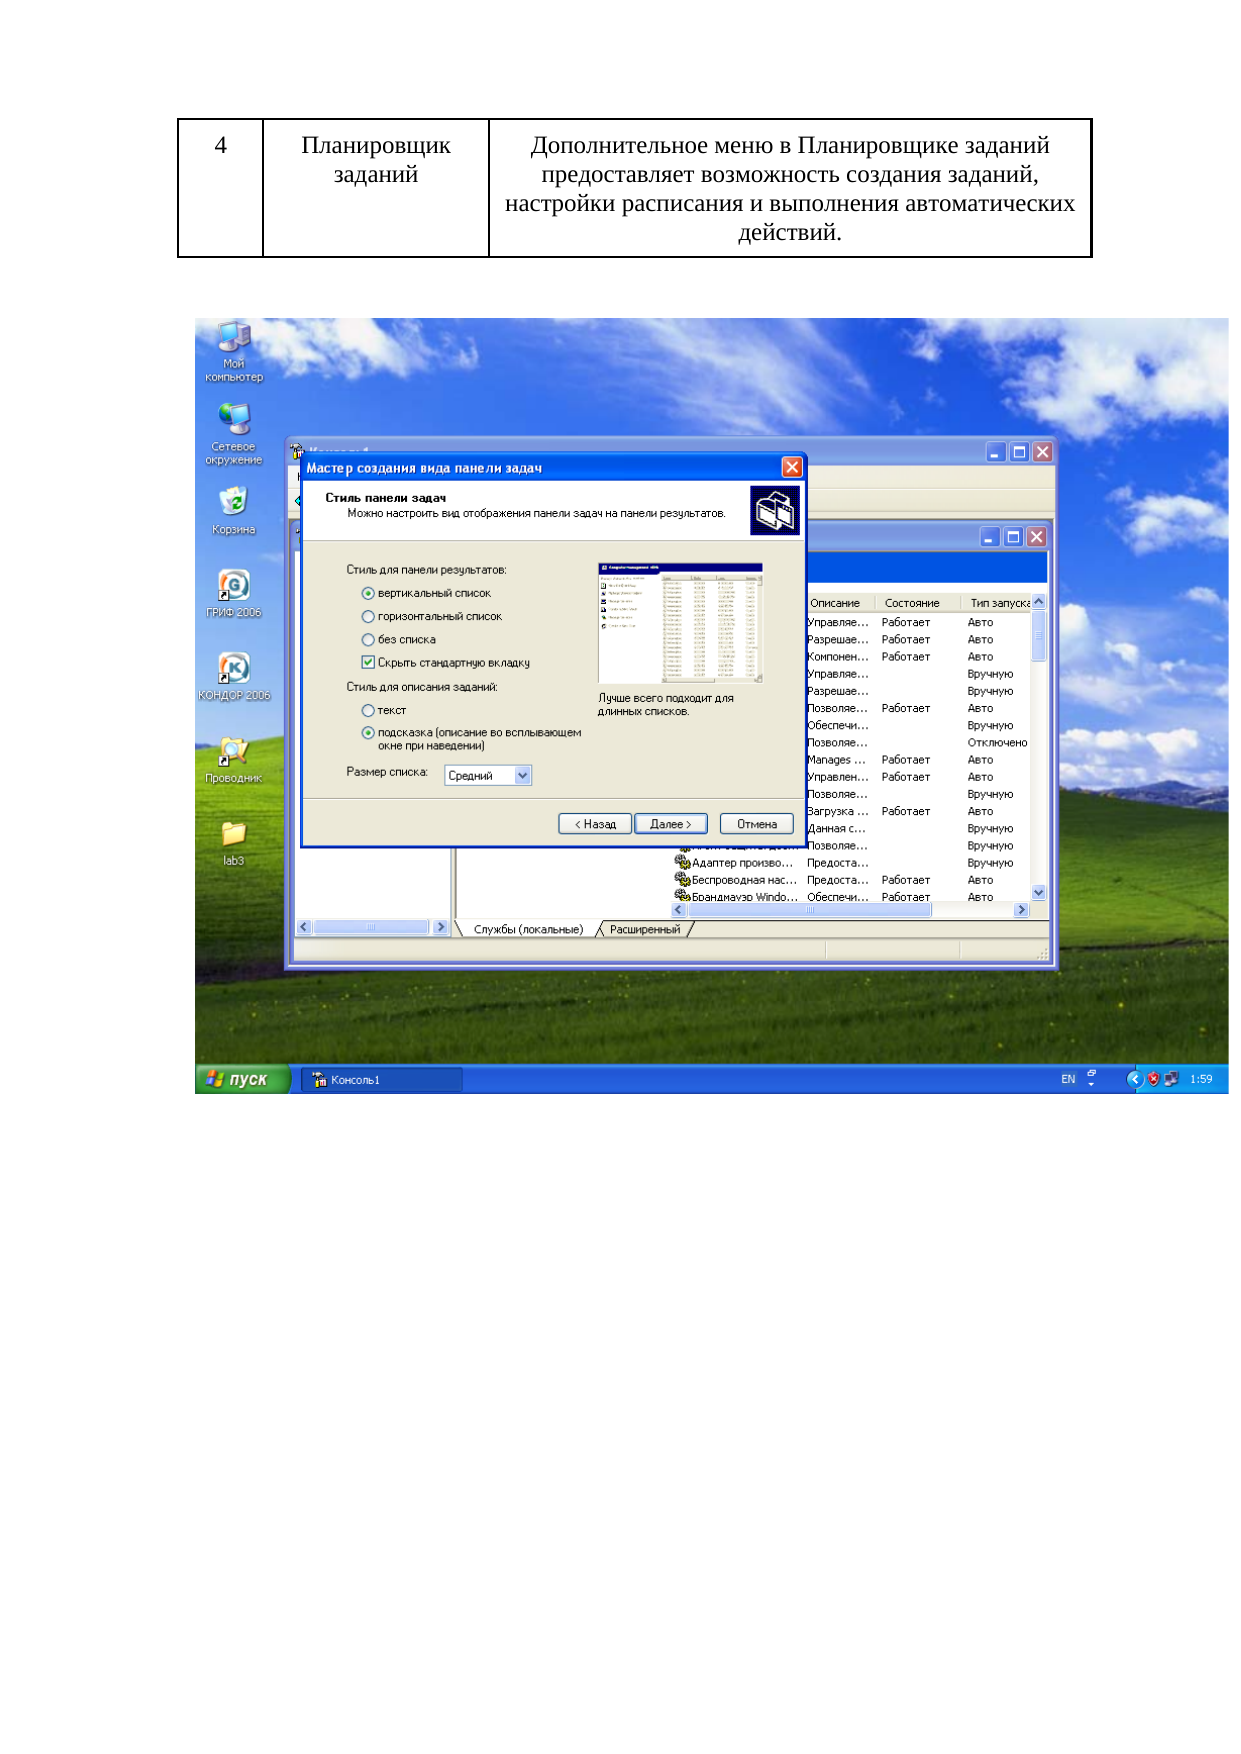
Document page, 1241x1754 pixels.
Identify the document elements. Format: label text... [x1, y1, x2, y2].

table_cell Дополнительное меню в Планировщике заданий предоставляет возможность создания заданий, настройки расписания и выполнения автоматических действий. [490, 120, 1090, 256]
table_cell Планировщик заданий [264, 120, 488, 256]
table_cell 4 [179, 120, 262, 256]
picture [195, 318, 1229, 1094]
